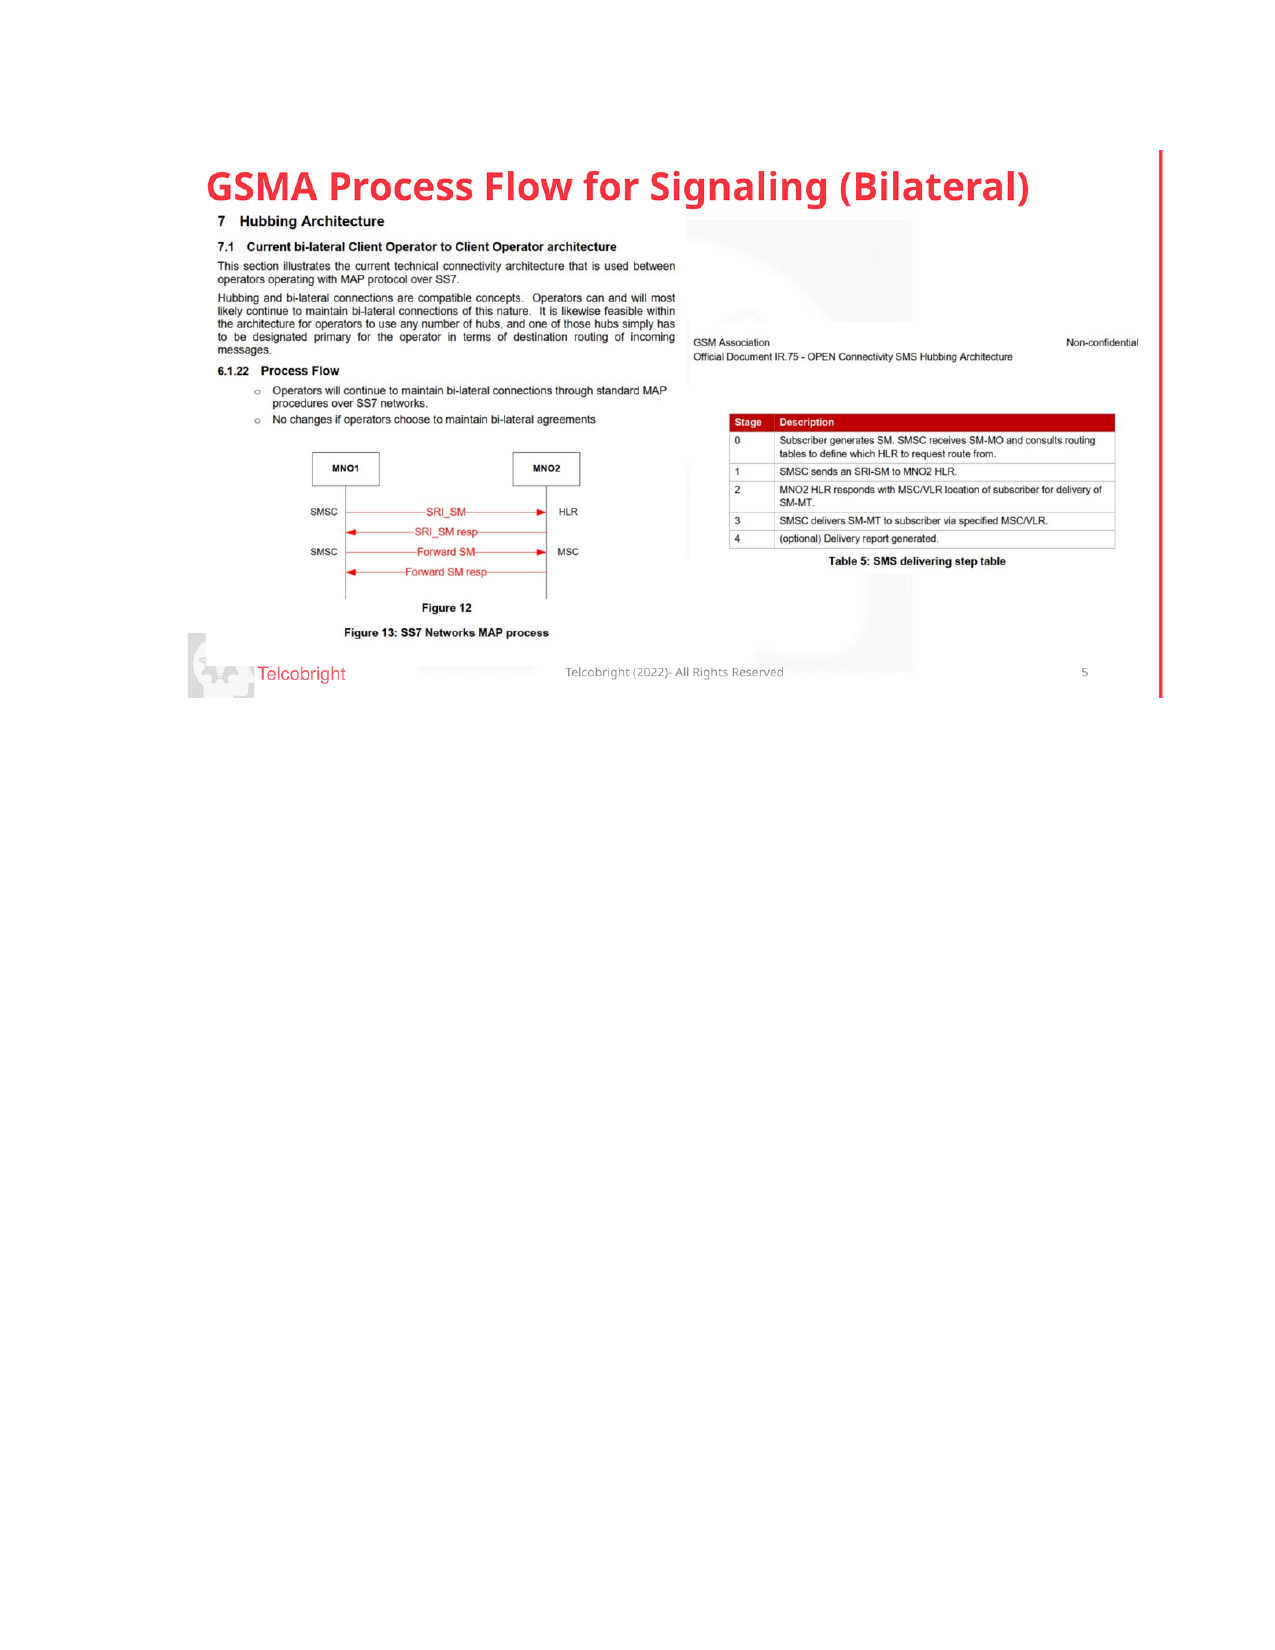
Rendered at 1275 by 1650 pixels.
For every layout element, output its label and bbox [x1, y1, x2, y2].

picture [187, 150, 1163, 698]
